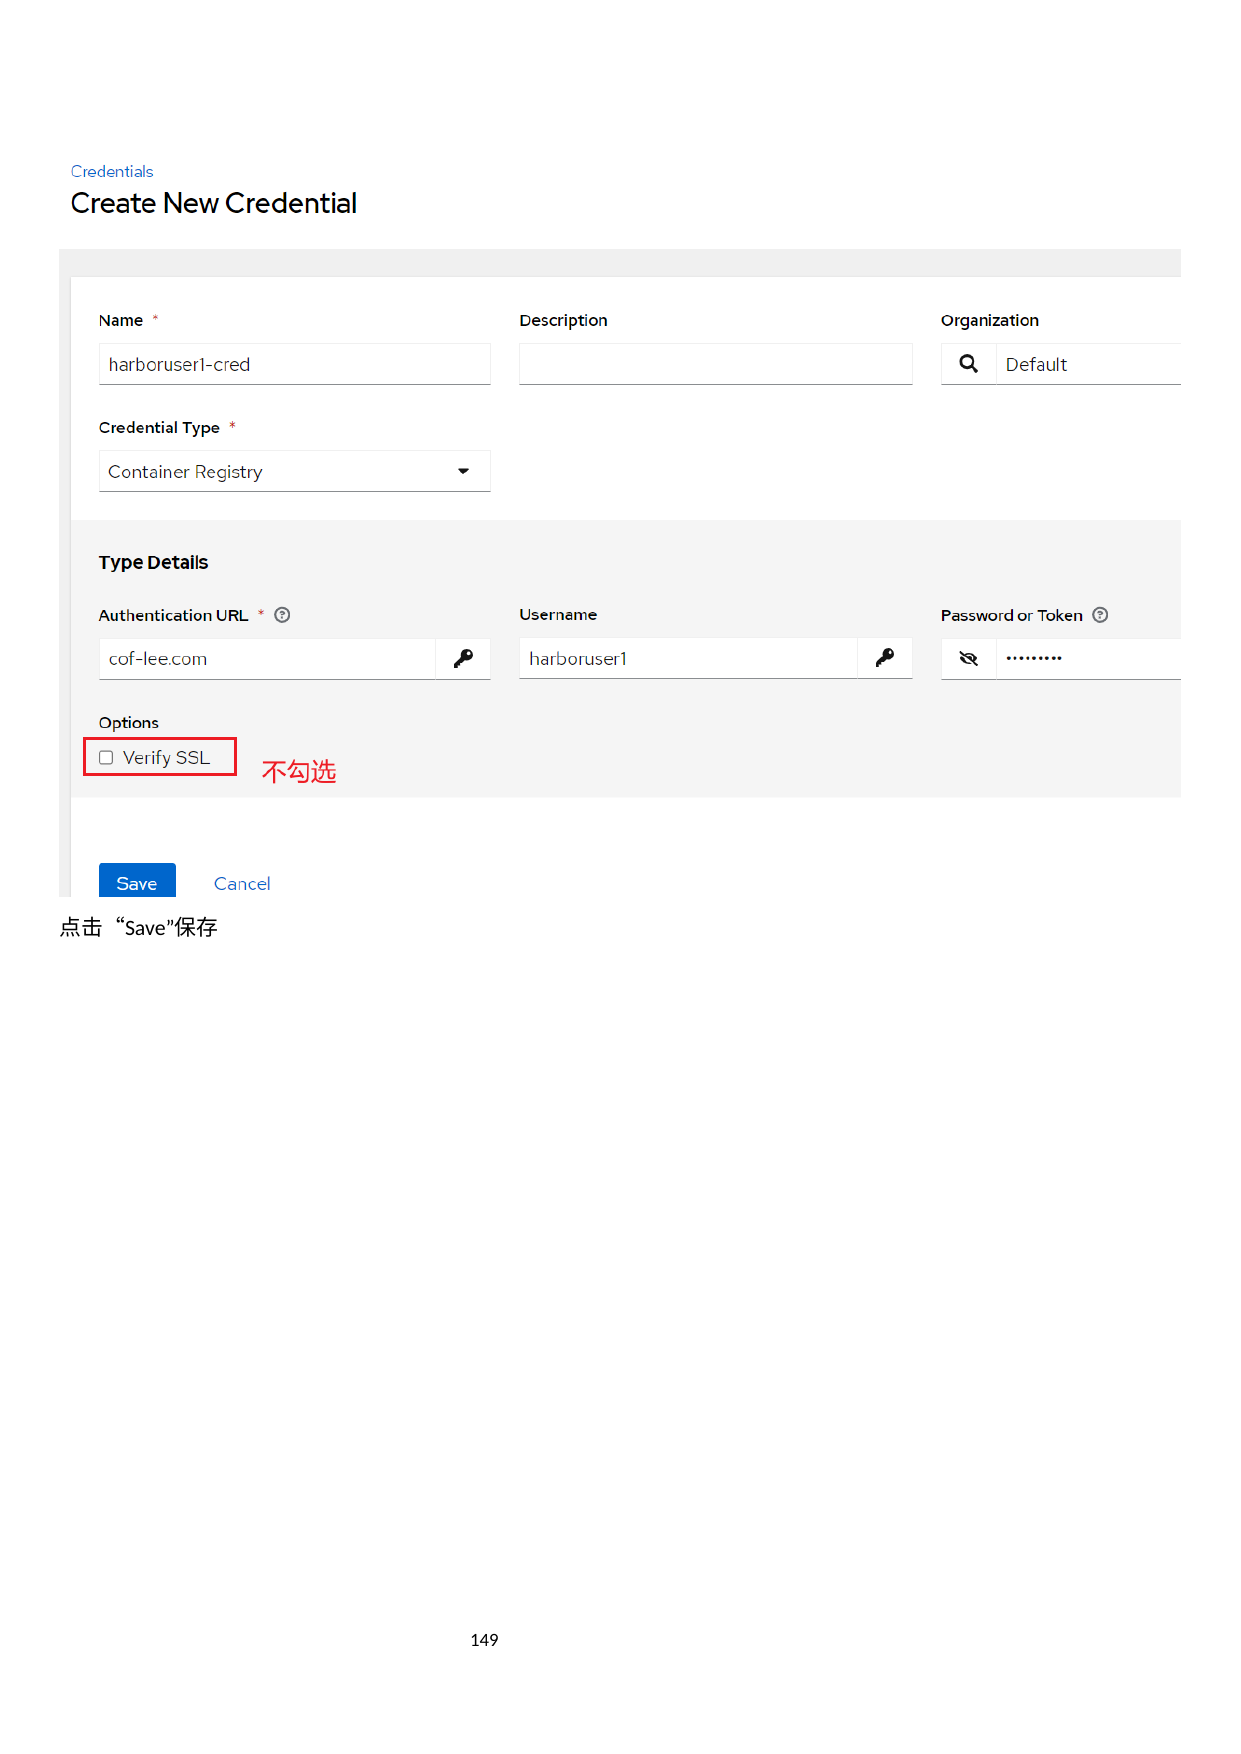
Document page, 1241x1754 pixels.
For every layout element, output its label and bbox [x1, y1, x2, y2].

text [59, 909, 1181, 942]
picture [59, 162, 1181, 897]
